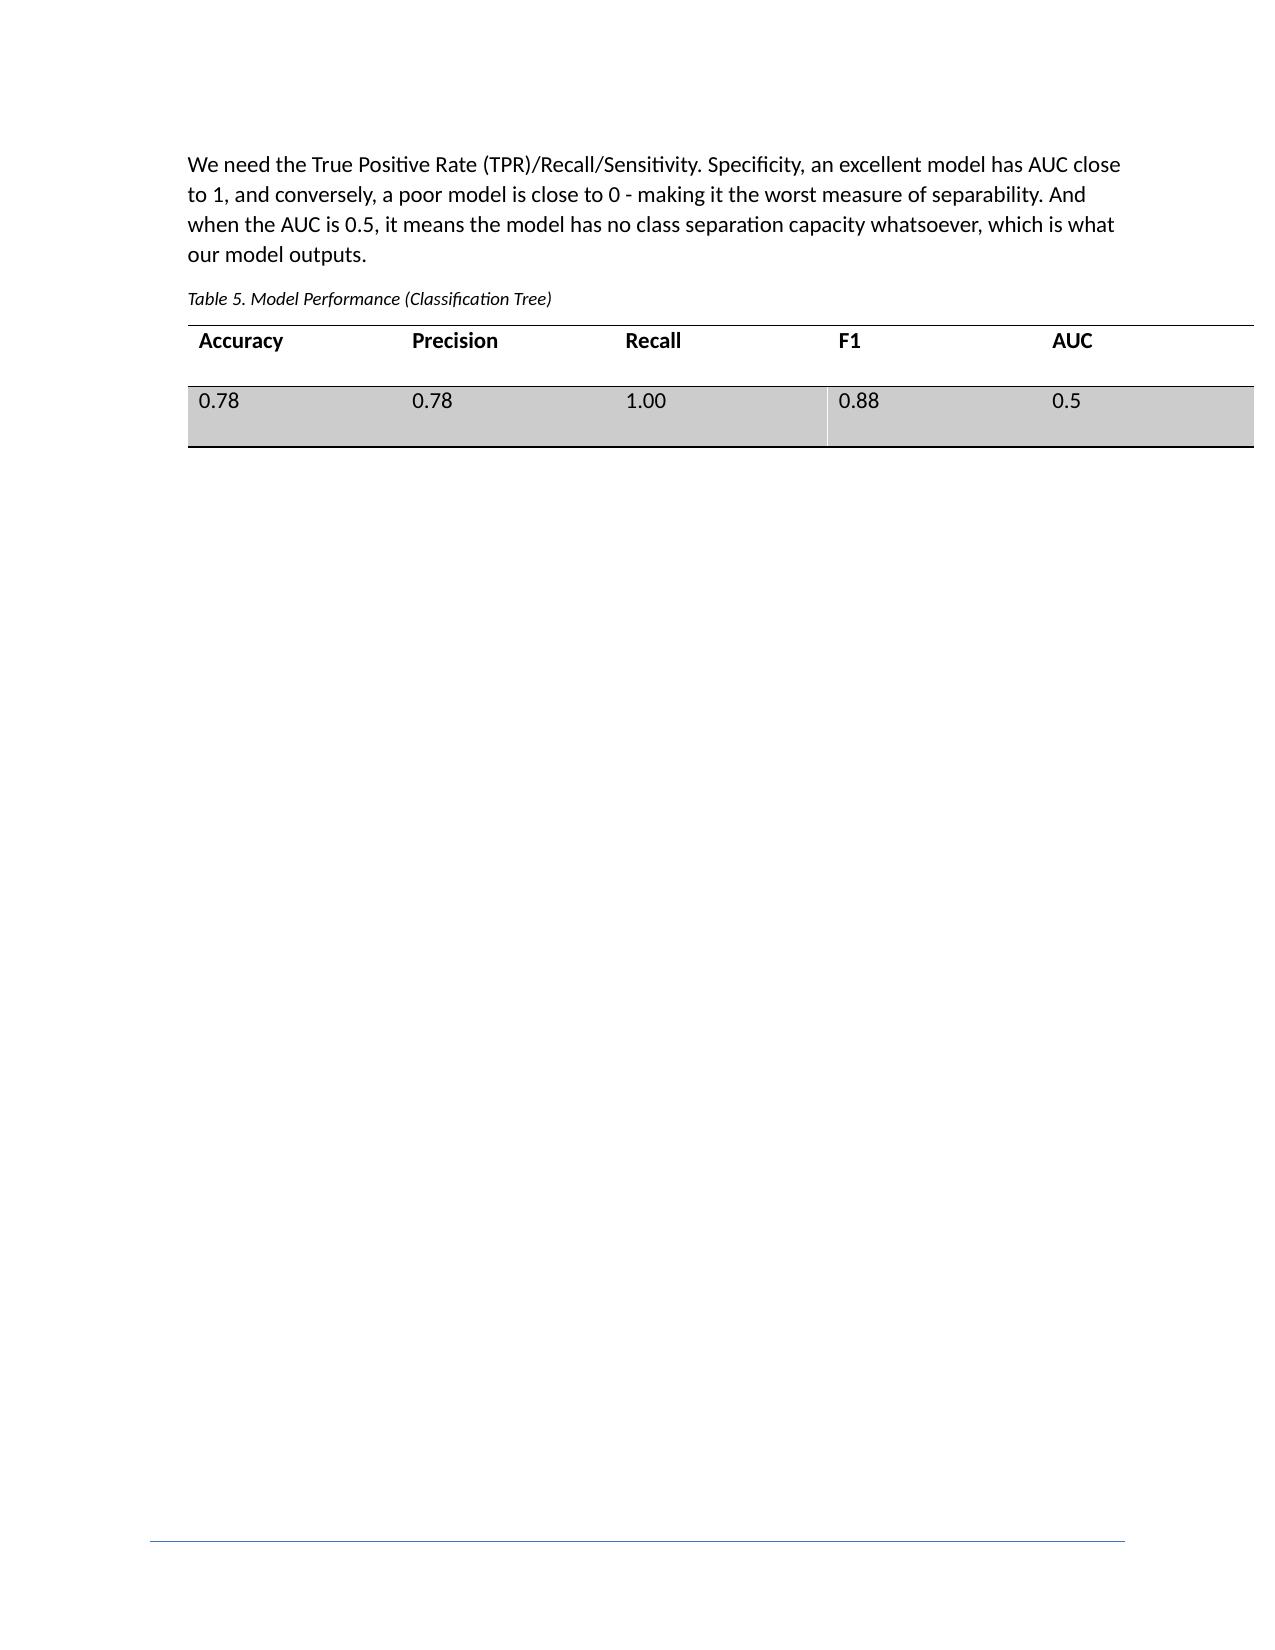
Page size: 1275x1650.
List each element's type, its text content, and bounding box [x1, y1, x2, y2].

table_cell 0.88 [828, 387, 1041, 446]
text We need the True Positive Rate (TPR)/Recall/Sensitivity. Specificity, an excellent model has AUC close to 1, and conversely, a poor model is close to 0 - making it the worst measure of separability. And when the AUC is 0.5, it means the model has no class separation capacity whatsoever, which is what our model outputs. [187, 150, 1125, 269]
table_cell 0.5 [1041, 387, 1254, 446]
table_header F1 [828, 326, 1041, 386]
table_header Accuracy [188, 326, 401, 386]
table_cell 1.00 [614, 387, 827, 446]
table_cell 0.78 [188, 387, 401, 446]
table_header Recall [614, 326, 827, 386]
text Table 5. Model Performance (Classification Tree) [187, 287, 1125, 310]
table_header Precision [401, 326, 614, 386]
table_cell 0.78 [401, 387, 614, 446]
table_header AUC [1041, 326, 1254, 386]
